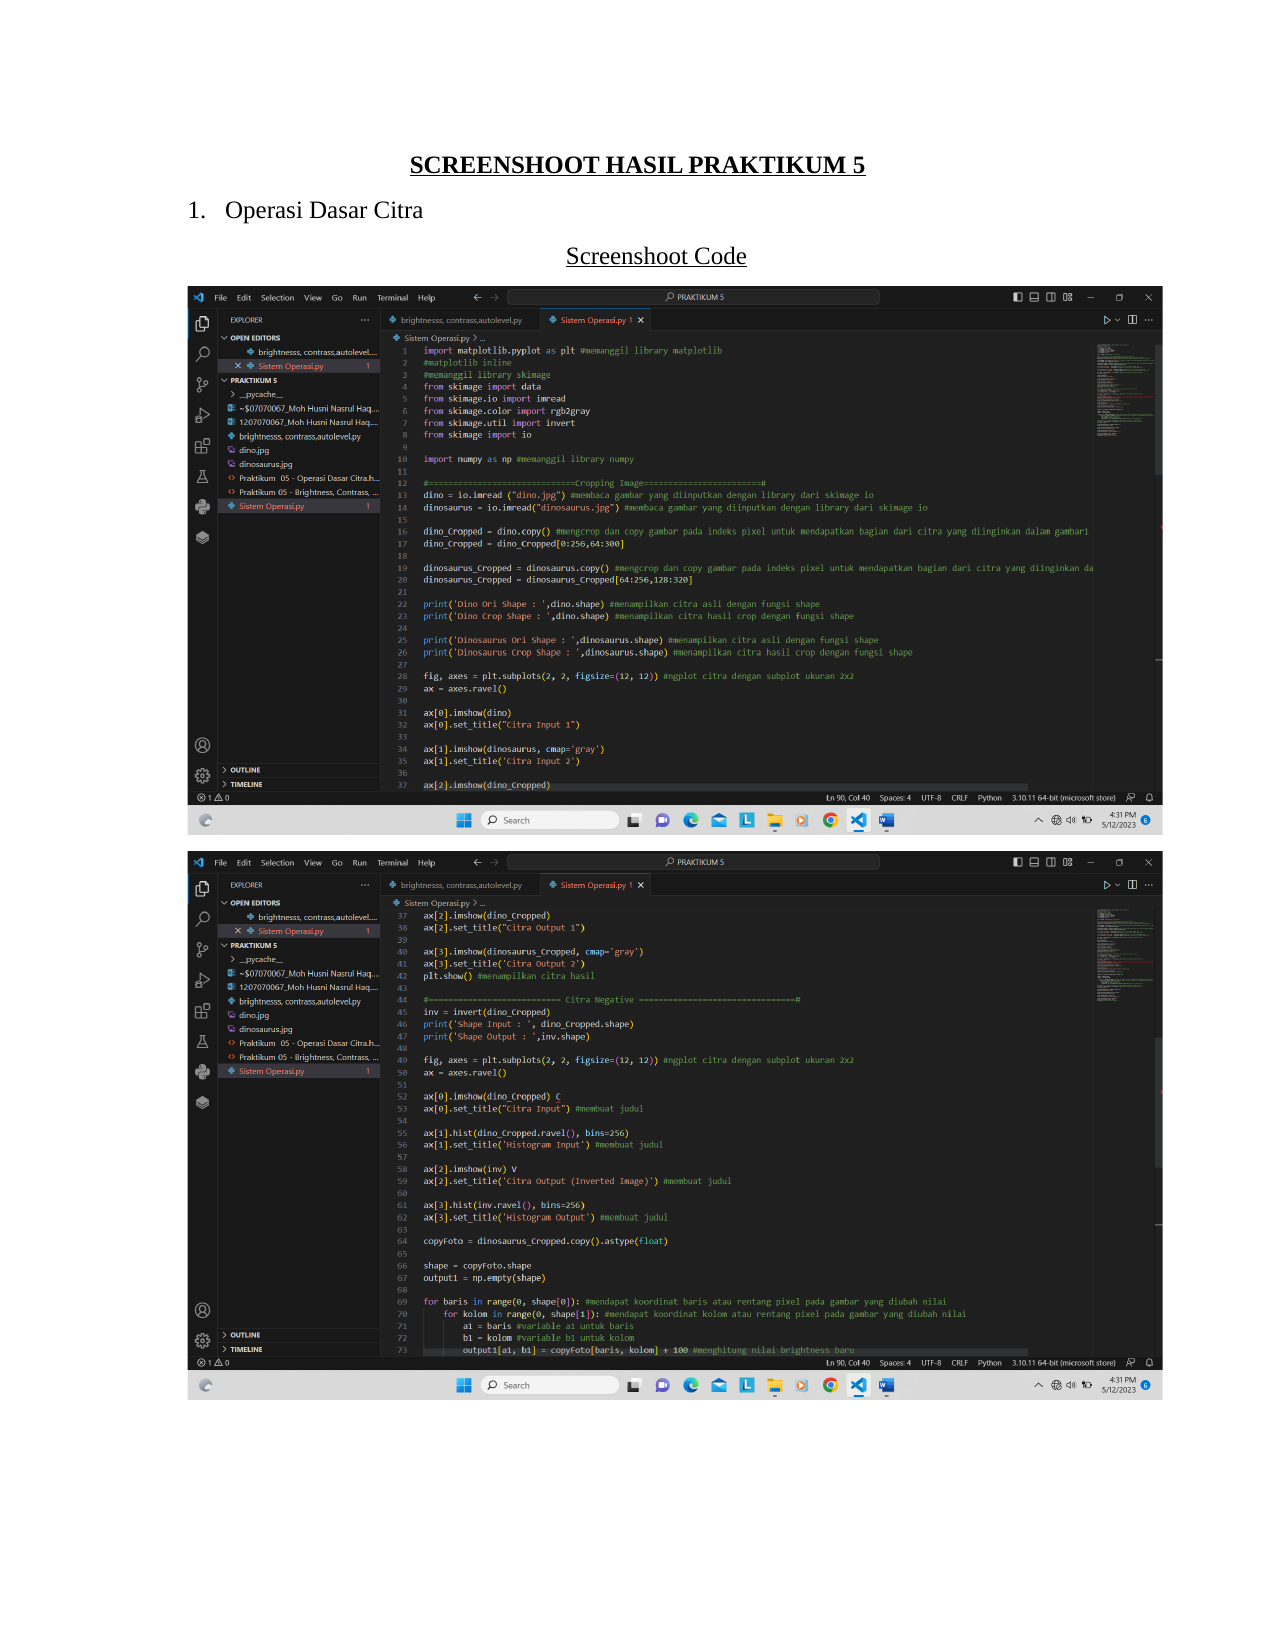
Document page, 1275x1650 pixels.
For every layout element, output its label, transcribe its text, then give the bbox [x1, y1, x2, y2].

text Screenshoot Code [187, 241, 1125, 269]
text SCREENSHOOT HASIL PRAKTIKUM 5 [150, 150, 1125, 179]
picture [187, 286, 1163, 835]
picture [187, 851, 1163, 1400]
list Operasi Dasar Citra [187, 195, 1125, 224]
